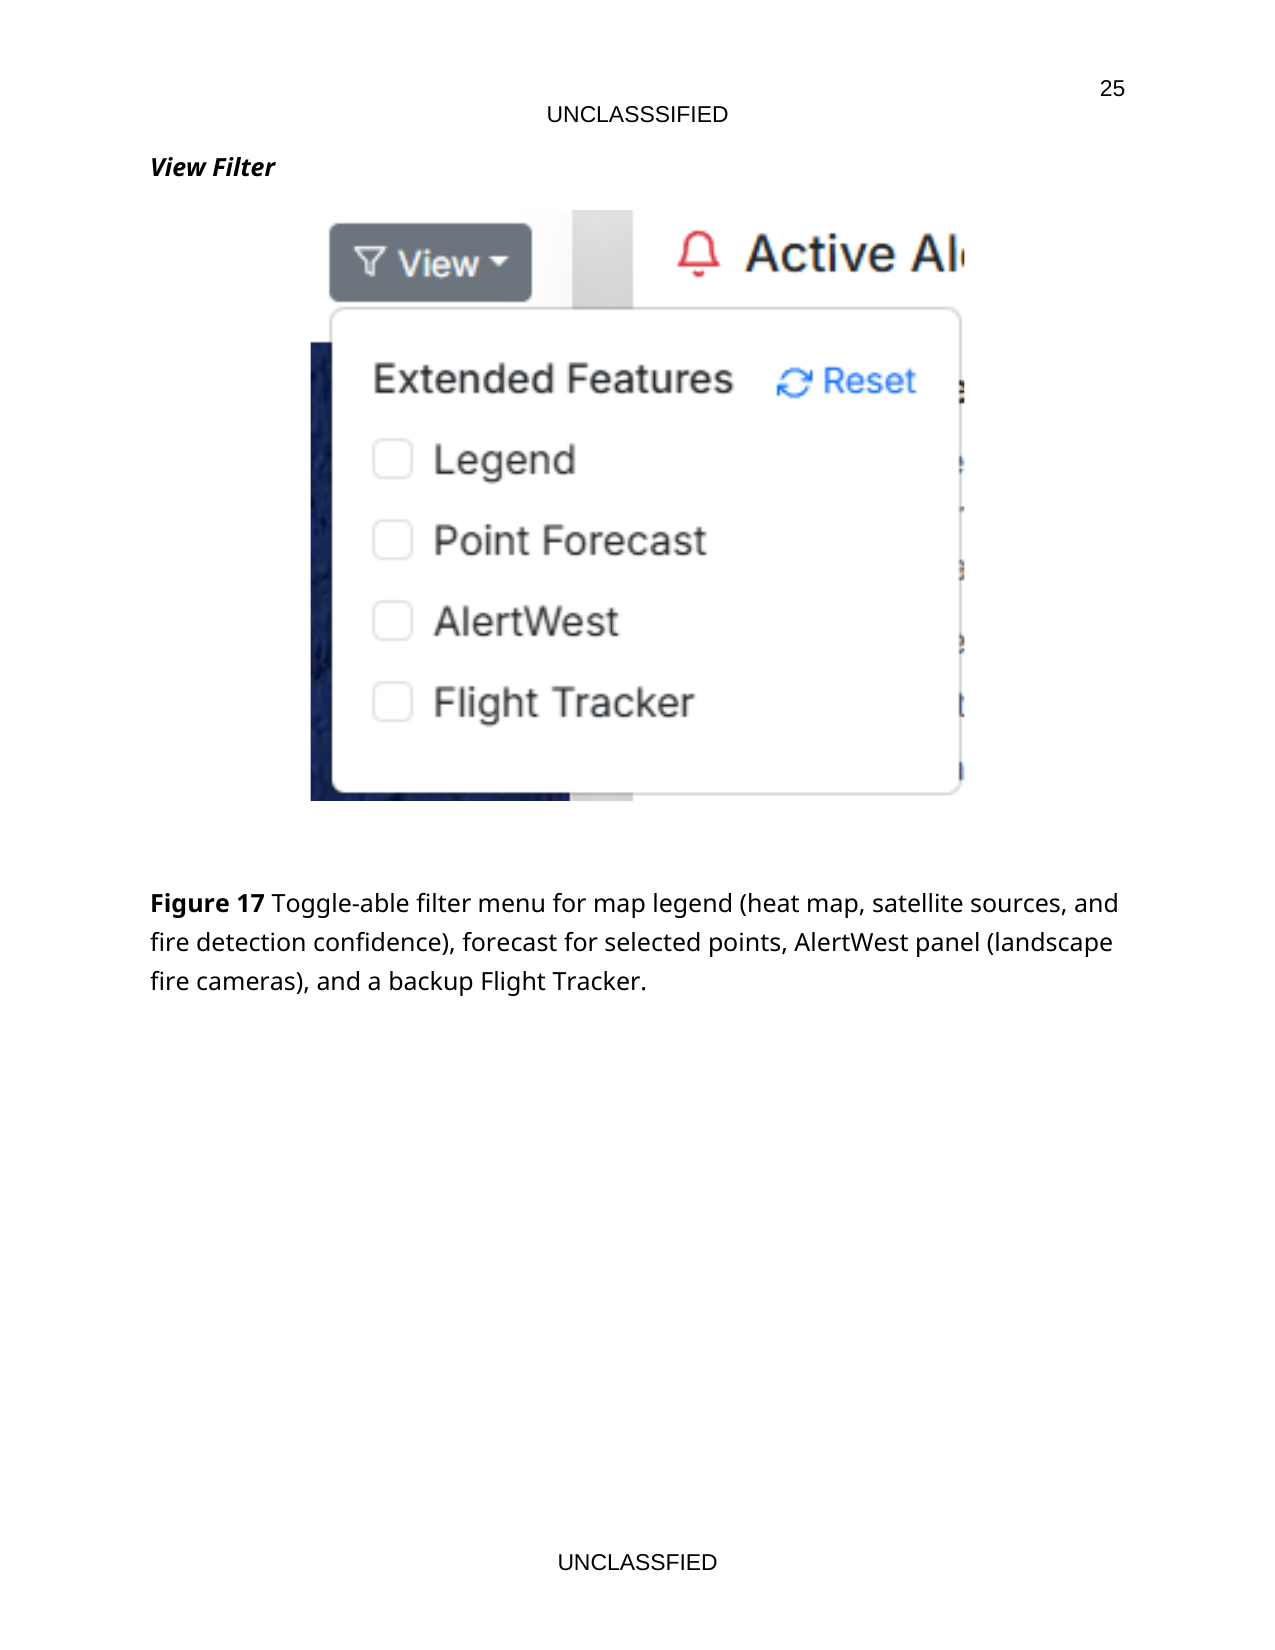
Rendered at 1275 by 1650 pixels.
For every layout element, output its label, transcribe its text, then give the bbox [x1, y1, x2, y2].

subtitle View Filter [150, 150, 1125, 184]
text Figure 17 Toggle-able filter menu for map legend (heat map, satellite sources, and fire detection confidence), forecast for selected points, AlertWest panel (landscape fire cameras), and a backup Flight Tracker. [150, 885, 1125, 998]
picture [310, 210, 965, 801]
